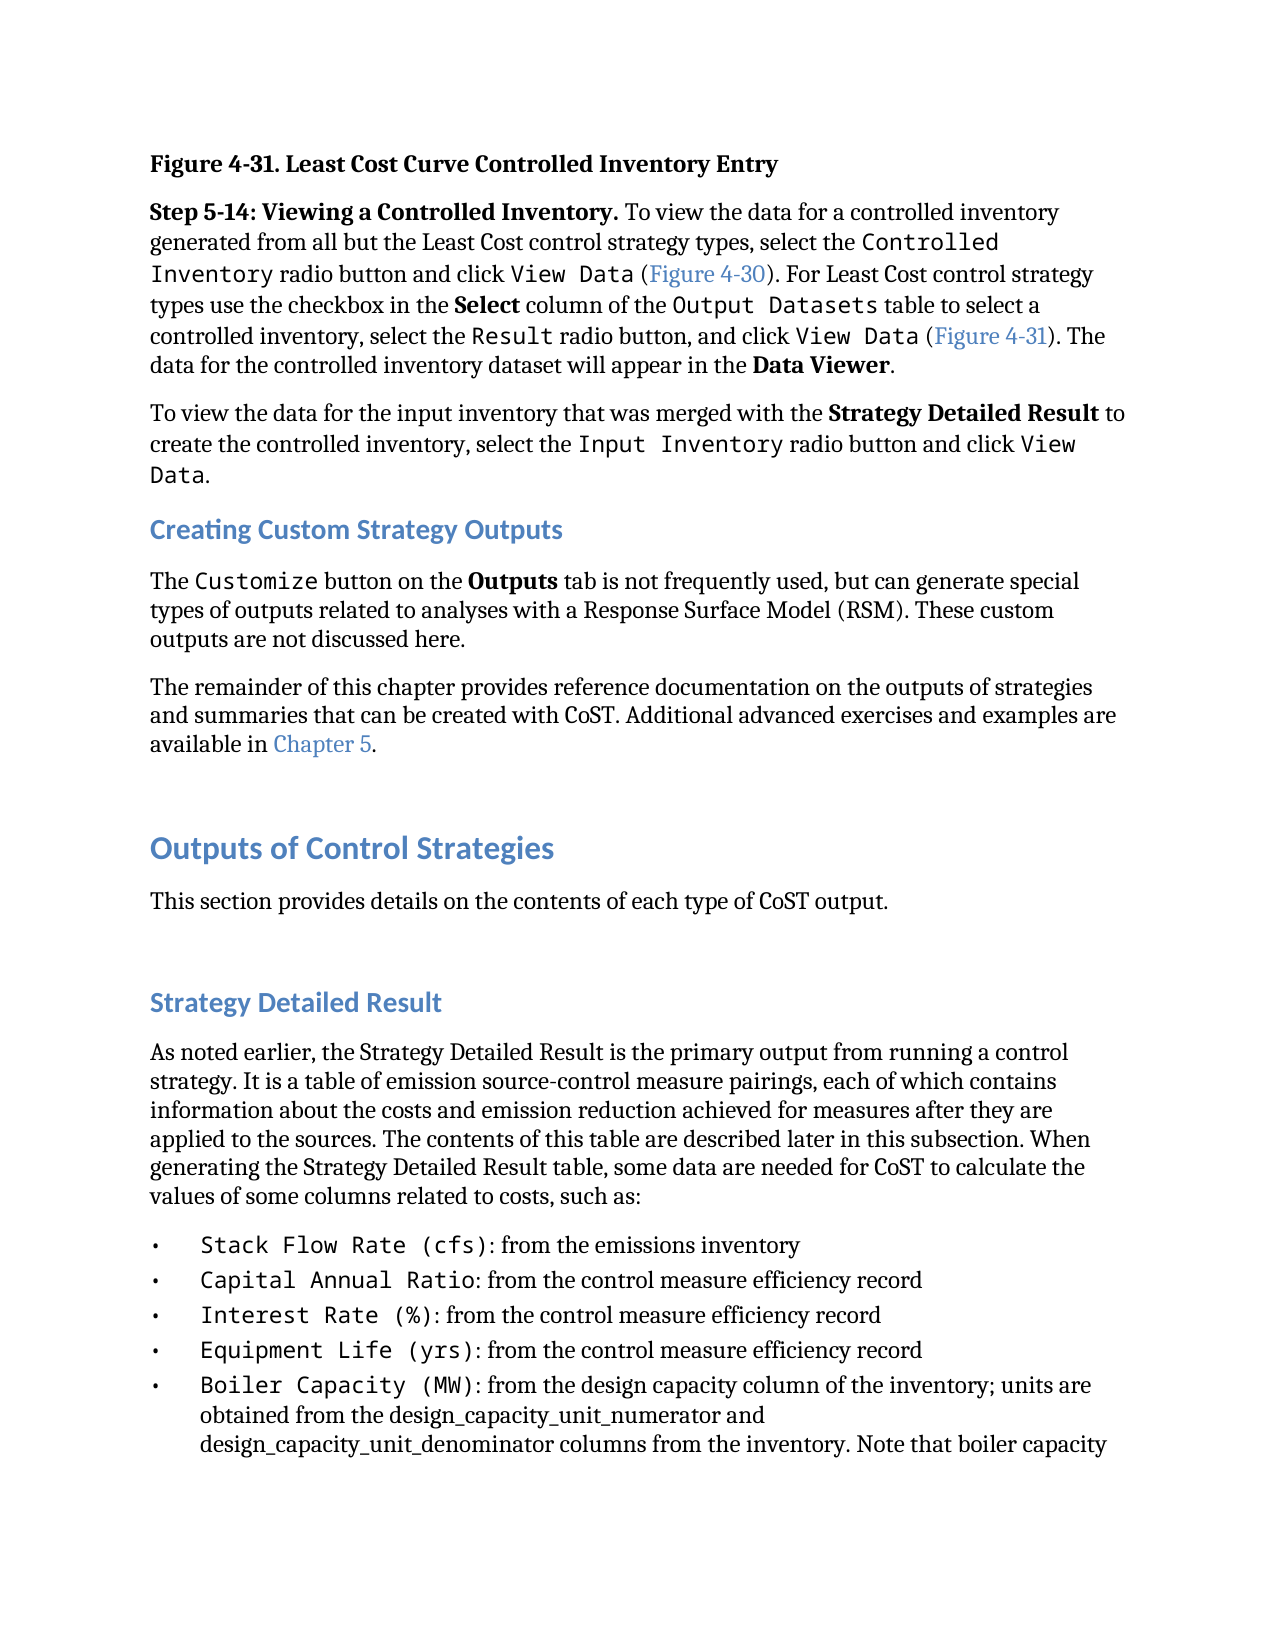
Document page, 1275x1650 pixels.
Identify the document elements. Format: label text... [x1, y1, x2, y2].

list Capital Annual Ratio: from the control measure efficiency record [150, 1264, 1125, 1296]
list Equipment Life (yrs): from the control measure efficiency record [150, 1334, 1125, 1366]
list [150, 1369, 1125, 1458]
list Stack Flow Rate (cfs): from the emissions inventory [150, 1229, 1125, 1261]
text Step 5-14: Viewing a Controlled Inventory. To view the data for a controlled inventory generated from all but the Least Cost control strategy types, select the Controlled Inventory radio button and click View Data (Figure 4-30). For Least Cost control strategy types use the checkbox in the Select column of the Output Datasets table to select a controlled inventory, select the Result radio button, and click View Data (Figure 4-31). The data for the controlled inventory dataset will appear in the Data Viewer. [150, 197, 1125, 380]
text This section provides details on the contents of each type of CoST output. [150, 887, 1125, 916]
list Interest Rate (%): from the control measure efficiency record [150, 1299, 1125, 1331]
subtitle Creating Custom Strategy Outputs [150, 511, 1125, 546]
text The Customize button on the Outputs tab is not frequently used, but can generate special types of outputs related to analyses with a Response Surface Model (RSM). These custom outputs are not discussed here. [150, 565, 1125, 654]
text As noted earlier, the Strategy Detailed Result is the primary output from running a control strategy. It is a table of emission source-control measure pairings, each of which contains information about the costs and emission reduction achieved for measures after they are applied to the sources. The contents of this table are described later in this subsection. When generating the Strategy Detailed Result table, some data are needed for CoST to calculate the values of some columns related to costs, such as: [150, 1038, 1125, 1211]
text To view the data for the input inventory that was merged with the Strategy Detailed Result to create the controlled inventory, select the Input Inventory radio button and click View Data. [150, 399, 1125, 490]
subtitle Outputs of Control Strategies [150, 827, 1125, 868]
text Figure 4-31. Least Cost Curve Controlled Inventory Entry [150, 150, 1125, 179]
text The remainder of this chapter provides reference documentation on the outputs of strategies and summaries that can be created with CoST. Additional advanced exercises and examples are available in Chapter 5. [150, 673, 1125, 759]
subtitle Strategy Detailed Result [150, 984, 1125, 1019]
